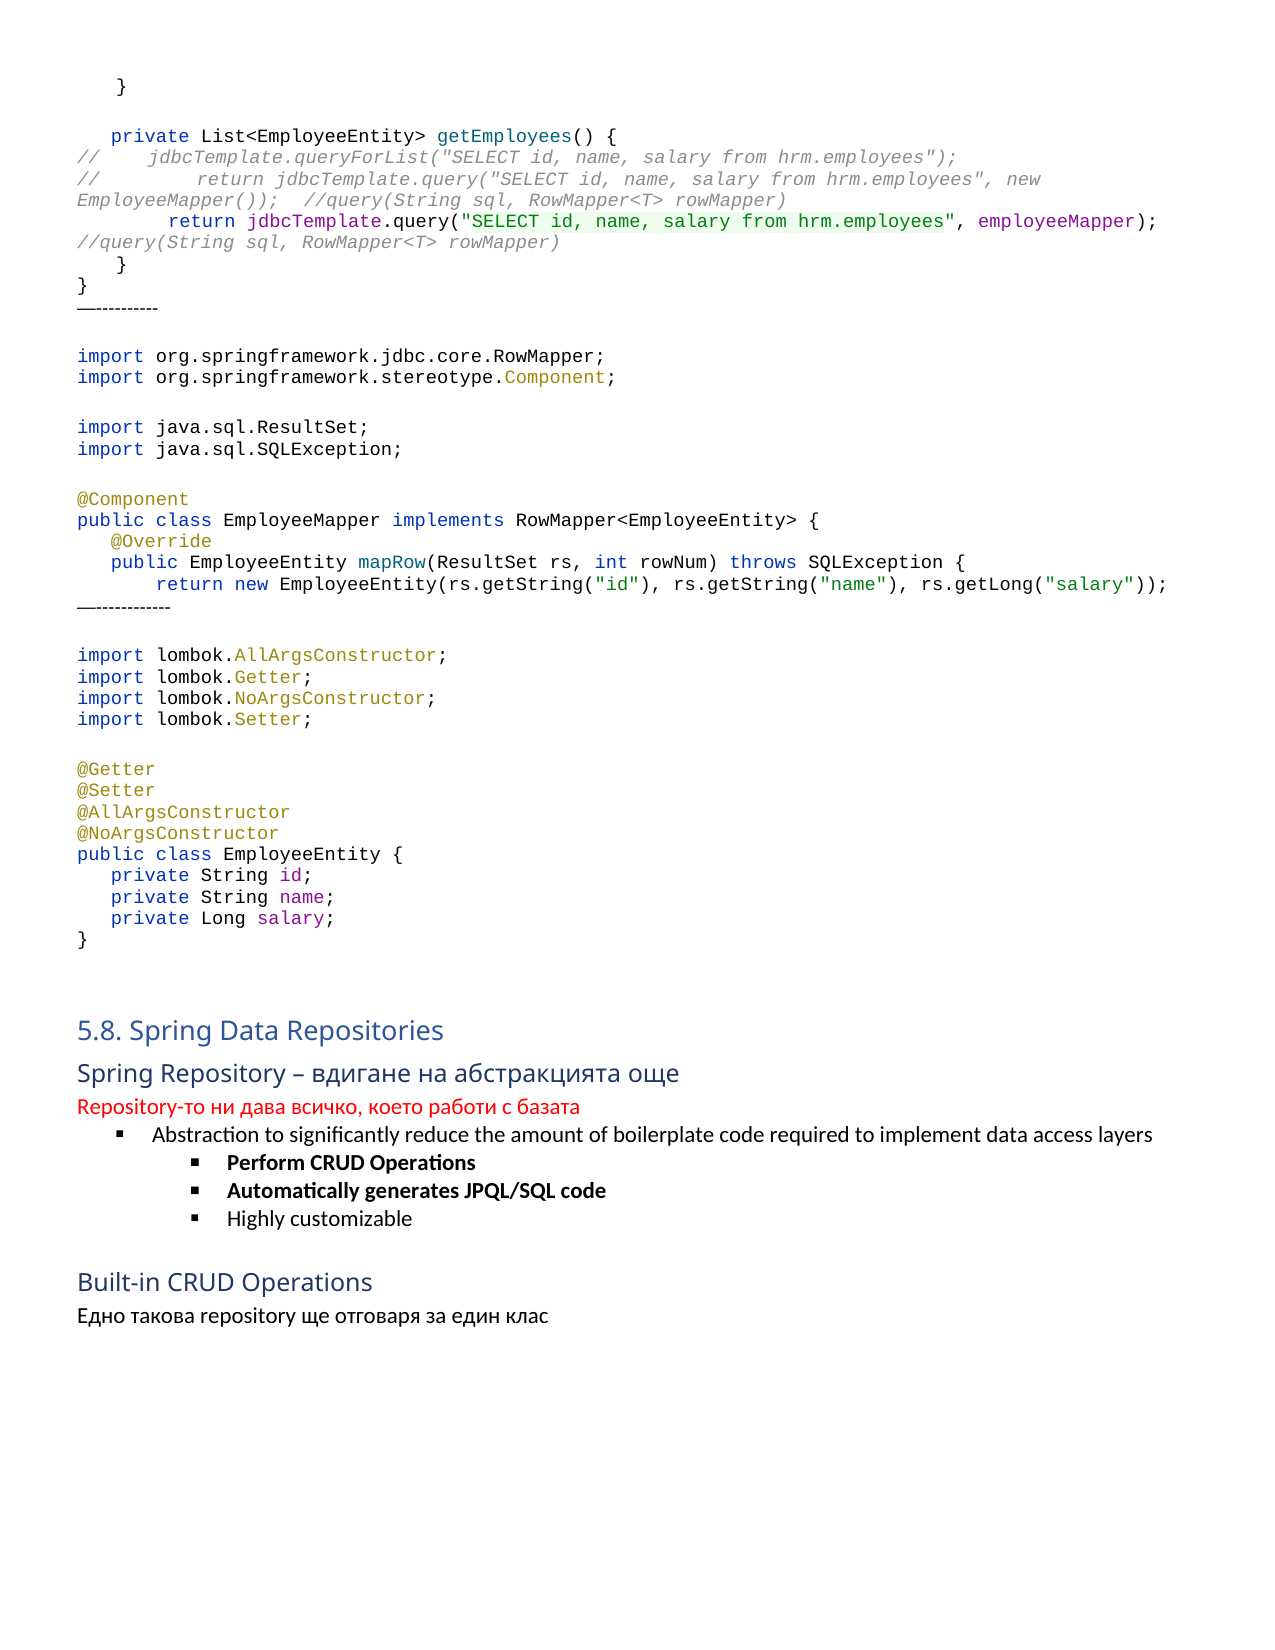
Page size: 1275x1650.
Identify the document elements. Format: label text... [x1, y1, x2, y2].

text // jdbcTemplate.queryForList("SELECT id, name, salary from hrm.employees"); [77, 148, 1198, 169]
subtitle 5.8. Spring Data Repositories [77, 1011, 1198, 1048]
text import java.sql.SQLException; [77, 439, 1198, 461]
list Highly customizable [189, 1204, 1198, 1232]
text —------------ [77, 596, 1198, 617]
text Repository-то ни дава всичко, което работи с базата [77, 1092, 1198, 1120]
text public class EmployeeMapper implements RowMapper<EmployeeEntity> { [77, 511, 1198, 532]
text } [77, 276, 1198, 297]
text } [77, 254, 1198, 276]
text private Long salary; [77, 909, 1198, 930]
text Едно такова repository ще отговаря за един клас [77, 1301, 1198, 1329]
text return jdbcTemplate.query("SELECT id, name, salary from hrm.employees", employeeMapper); //query(String sql, RowMapper<T> rowMapper) [77, 212, 1198, 254]
list Automatically generates JPQL/SQL code [189, 1176, 1198, 1204]
text import lombok.NoArgsConstructor; [77, 689, 1198, 710]
list Abstraction to significantly reduce the amount of boilerplate code required to implement data access layers [114, 1120, 1198, 1148]
text —---------- [77, 297, 1198, 318]
list Perform CRUD Operations [189, 1148, 1198, 1176]
subtitle Built-in CRUD Operations [77, 1264, 1198, 1298]
text @Getter [77, 760, 1198, 781]
text private String id; [77, 866, 1198, 887]
text @NoArgsConstructor [77, 824, 1198, 845]
text private String name; [77, 887, 1198, 909]
text @Setter [77, 781, 1198, 802]
text public EmployeeEntity mapRow(ResultSet rs, int rowNum) throws SQLException { [77, 553, 1198, 574]
text private List<EmployeeEntity> getEmployees() { [77, 127, 1198, 148]
text @Override [77, 532, 1198, 553]
text @Component [77, 489, 1198, 511]
text public class EmployeeEntity { [77, 845, 1198, 866]
text @AllArgsConstructor [77, 802, 1198, 824]
text import lombok.Setter; [77, 710, 1198, 731]
text import org.springframework.jdbc.core.RowMapper; [77, 347, 1198, 368]
text import org.springframework.stereotype.Component; [77, 368, 1198, 389]
subtitle Spring Repository – вдигане на абстракцията още [77, 1055, 1198, 1089]
text import lombok.AllArgsConstructor; [77, 646, 1198, 667]
text } [77, 930, 1198, 951]
text } [77, 77, 1198, 98]
text return new EmployeeEntity(rs.getString("id"), rs.getString("name"), rs.getLong("salary")); [77, 574, 1198, 596]
text // return jdbcTemplate.query("SELECT id, name, salary from hrm.employees", new EmployeeMapper()); //query(String sql, RowMapper<T> rowMapper) [77, 169, 1198, 212]
text import lombok.Getter; [77, 667, 1198, 689]
text import java.sql.ResultSet; [77, 418, 1198, 439]
